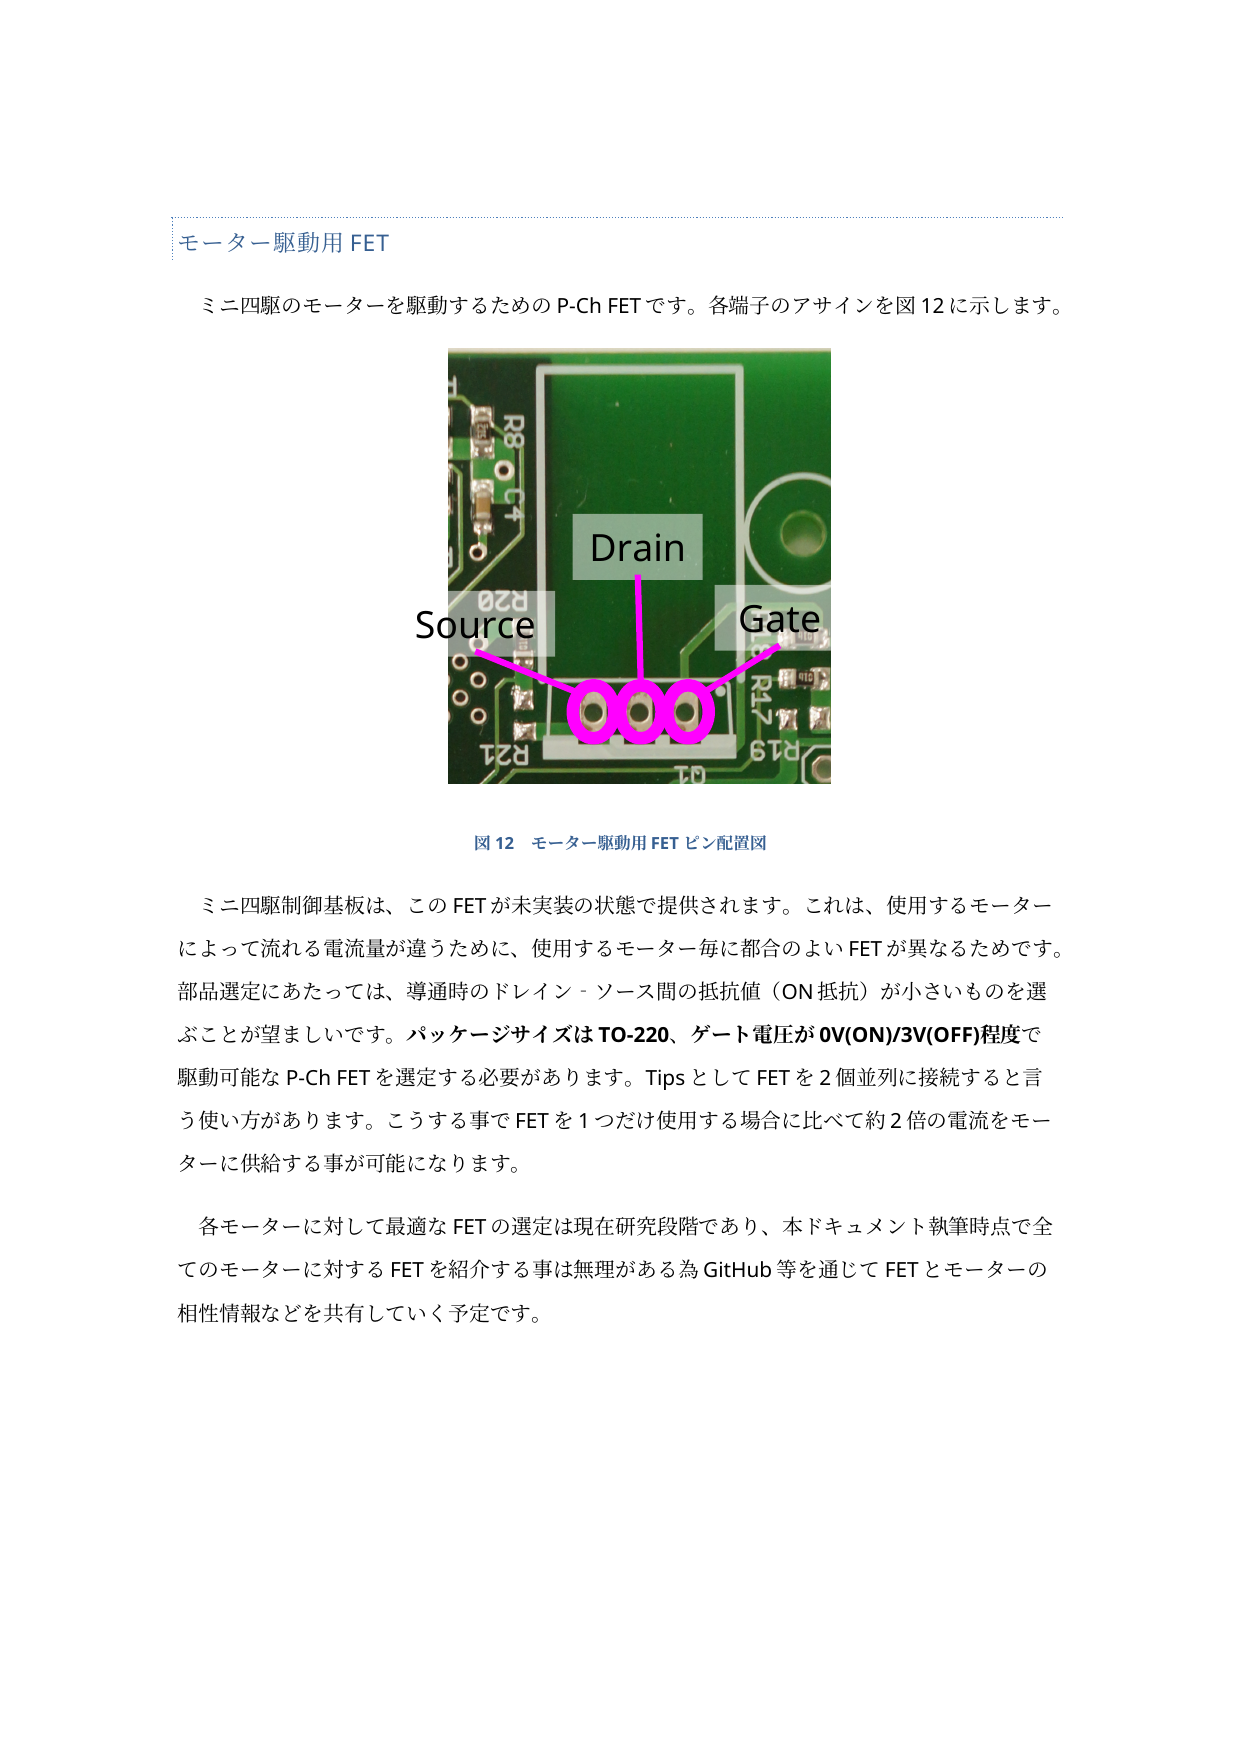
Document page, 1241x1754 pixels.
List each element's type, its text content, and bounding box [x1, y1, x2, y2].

subtitle モーター駆動用FET [171, 217, 1063, 260]
picture [627, 692, 655, 731]
text ミニ四駆制御基板は、このFETが未実装の状態で提供されます。これは、使用するモーターによって流れる電流量が違うために、使用するモーター毎に都合のよいFETが異なるためです。部品選定にあたっては、導通時のドレイン‐ソース間の抵抗値（ON抵抗）が小さいものを選ぶことが望ましいです。パッケージサイズはTO-220、ゲート電圧が0V(ON)/3V(OFF)程度で駆動可能なP-Ch FETを選定する必要があります。TipsとしてFETを2個並列に接続すると言う使い方があります。こうする事でFETを1つだけ使用する場合に比べて約2倍の電流をモーターに供給する事が可能になります。 [177, 885, 1063, 1182]
picture [580, 692, 607, 731]
text ミニ四駆のモーターを駆動するためのP-Ch FETです。各端子のアサインを図12に示します。 [177, 286, 1063, 323]
picture [674, 692, 702, 731]
text 各モーターに対して最適なFETの選定は現在研究段階であり、本ドキュメント執筆時点で全てのモーターに対するFETを紹介する事は無理がある為GitHub等を通じてFETとモーターの相性情報などを共有していく予定です。 [177, 1207, 1063, 1331]
picture [448, 651, 831, 784]
picture [448, 348, 831, 694]
text 図 12 モーター駆動用FET ピン配置図 [177, 823, 1063, 861]
